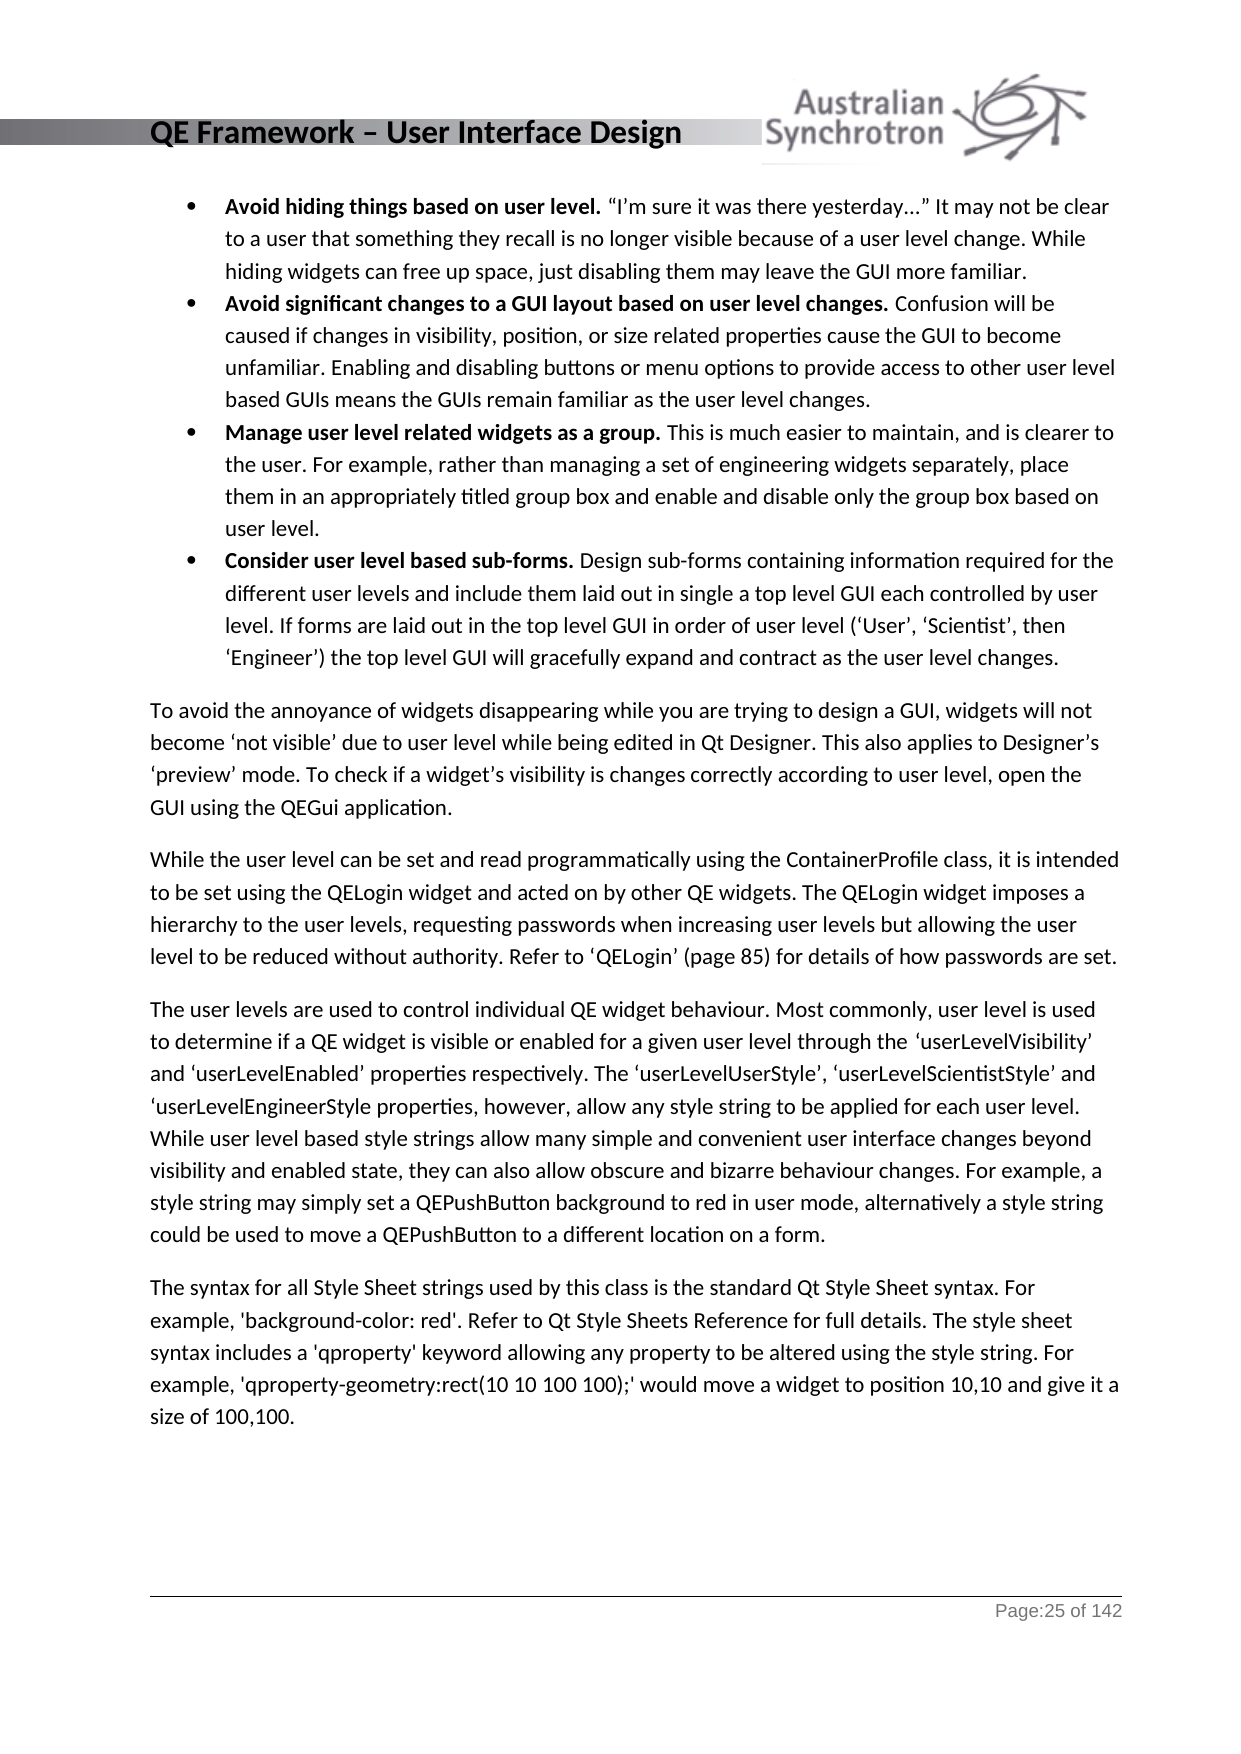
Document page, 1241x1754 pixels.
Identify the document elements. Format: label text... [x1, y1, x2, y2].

text To avoid the annoyance of widgets disappearing while you are trying to design a GUI, widgets will not become ‘not visible’ due to user level while being edited in Qt Designer. This also applies to Designer’s ‘preview’ mode. To check if a widget’s visibility is changes correctly according to user level, open the GUI using the QEGui application. [150, 696, 1122, 821]
list Avoid significant changes to a GUI layout based on user level changes. Confusion will be caused if changes in visibility, position, or size related properties cause the GUI to become unfamiliar. Enabling and disabling buttons or menu options to provide access to other user level based GUIs means the GUIs remain familiar as the user level changes. [187, 289, 1122, 413]
list Manage user level related widgets as a group. This is much easier to maintain, and is clearer to the user. For example, rather than managing a set of engineering widgets separately, place them in an appropriately titled group box and enable and disable only the group box based on user level. [187, 418, 1122, 542]
list Consider user level based sub-forms. Design sub-forms containing information required for the different user levels and include them laid out in single a top level GUI each controlled by user level. If forms are laid out in the top level GUI in order of user level (‘User’, ‘Scientist’, then ‘Engineer’) the top level GUI will gracefully expand and contract as the user level changes. [187, 546, 1122, 671]
picture [0, 73, 1090, 165]
text The syntax for all Style Sheet strings used by this class is the standard Qt Style Sheet syntax. For example, 'background-color: red'. Refer to Qt Style Sheets Reference for full details. The style sheet syntax includes a 'qproperty' keyword allowing any property to be altered using the style string. For example, 'qproperty-geometry:rect(10 10 100 100);' would move a widget to position 10,10 and give it a size of 100,100. [150, 1273, 1122, 1430]
text While the user level can be set and read programmatically using the ContainerProfile class, it is intended to be set using the QELogin widget and acted on by other QE widgets. The QELogin widget imposes a hierarchy to the user levels, requesting passwords when increasing user levels but allowing the user level to be reduced without authority. Refer to ‘QELogin’ (page 85) for details of how passwords are set. [150, 846, 1122, 970]
picture [155, 125, 168, 140]
text The user levels are used to control individual QE widget behaviour. Most commonly, user level is used to determine if a QE widget is visible or enabled for a given user level through the ‘userLevelVisibility’ and ‘userLevelEnabled’ properties respectively. The ‘userLevelUserStyle’, ‘userLevelScientistStyle’ and ‘userLevelEngineerStyle properties, however, allow any style string to be applied for each user level. While user level based style strings allow many simple and convenient user interface changes beyond visibility and enabled state, they can also allow obscure and bizarre behaviour changes. For example, a style string may simply set a QEPushButton background to red in user mode, alternatively a style string could be used to move a QEPushButton to a different location on a form. [150, 995, 1122, 1248]
list Avoid hiding things based on user level. “I’m sure it was there yesterday...” It may not be clear to a user that something they recall is no longer visible because of a user level change. While hiding widgets can free up space, just disabling them may leave the GUI more familiar. [187, 192, 1122, 285]
